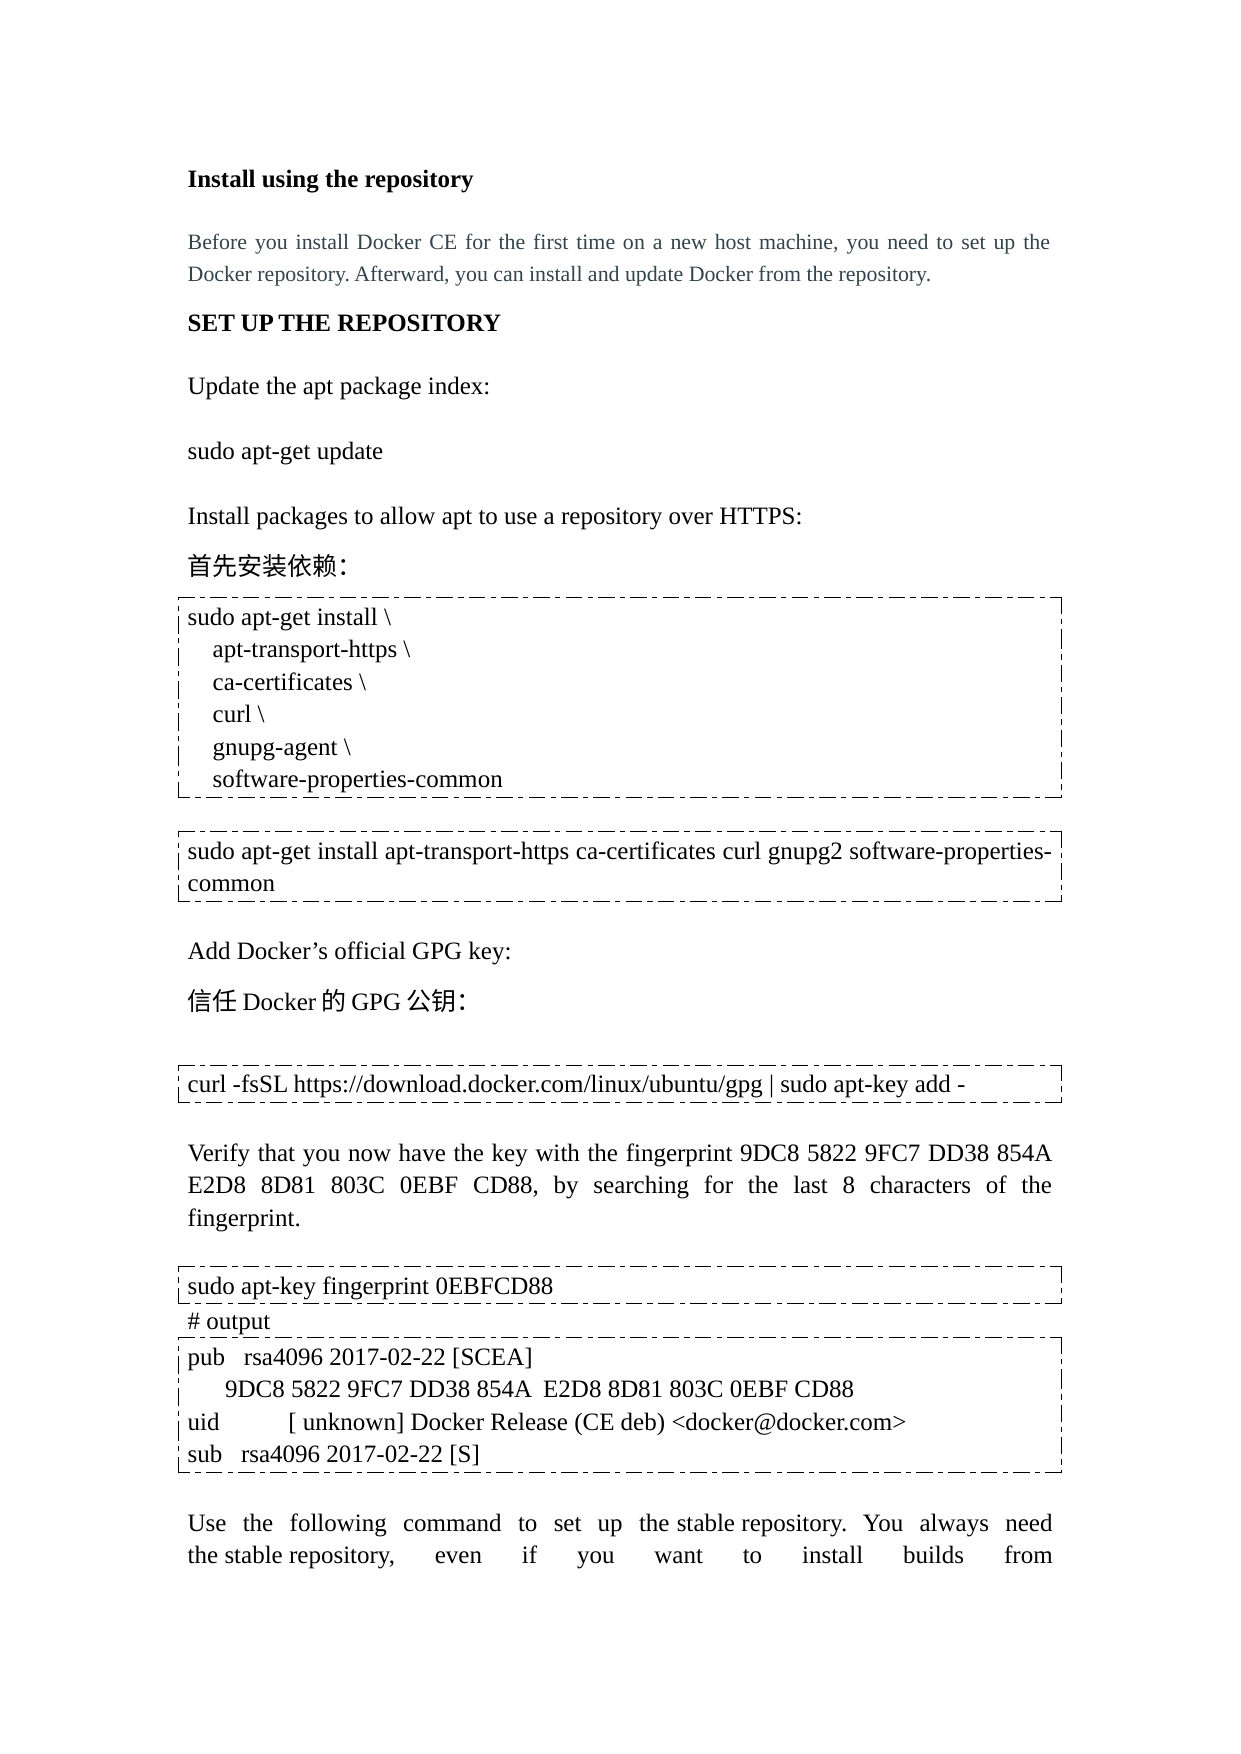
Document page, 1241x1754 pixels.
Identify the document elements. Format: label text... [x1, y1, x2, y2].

text gnupg-agent \ [187, 730, 1053, 759]
text sudo apt-get update [187, 434, 1053, 467]
text 9DC8 5822 9FC7 DD38 854A E2D8 8D81 803C 0EBF CD88 [187, 1373, 1053, 1405]
text # output [187, 1304, 1053, 1337]
text ca-certificates \ [187, 665, 1053, 698]
text apt-transport-https \ [187, 633, 1053, 665]
text sub rsa4096 2017-02-22 [S] [178, 1434, 1062, 1473]
text 首先安装依赖： [187, 532, 1053, 597]
text sudo apt-get install \ [178, 597, 1062, 633]
text curl -fsSL https://download.docker.com/linux/ubuntu/gpg | sudo apt-key add - [178, 1064, 1062, 1103]
subtitle Install using the repository [187, 162, 1053, 194]
text Install packages to allow apt to use a repository over HTTPS: [187, 499, 1053, 532]
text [187, 1506, 1053, 1571]
text sudo apt-key fingerprint 0EBFCD88 [178, 1266, 1062, 1304]
text 信任Docker的GPG公钥： [187, 967, 1053, 1032]
text sudo apt-get install apt-transport-https ca-certificates curl gnupg2 software-properties-common [178, 831, 1062, 902]
text uid [ unknown] Docker Release (CE deb) <docker@docker.com> [187, 1405, 1053, 1434]
text Add Docker’s official GPG key: [187, 934, 1053, 967]
text Verify that you now have the key with the fingerprint 9DC8 5822 9FC7 DD38 854A E2D8 8D81 803C 0EBF CD88, by searching for the last 8 characters of the fingerprint. [187, 1136, 1053, 1233]
subtitle SET UP THE REPOSITORY [187, 306, 1053, 339]
text software-properties-common [178, 759, 1062, 798]
text Before you install Docker CE for the first time on a new host machine, you need to set up the Docker repository. Afterward, you can install and update Docker from the repository. [187, 225, 1053, 290]
text curl \ [187, 698, 1053, 730]
text Update the apt package index: [187, 369, 1053, 402]
text pub rsa4096 2017-02-22 [SCEA] [178, 1337, 1062, 1373]
